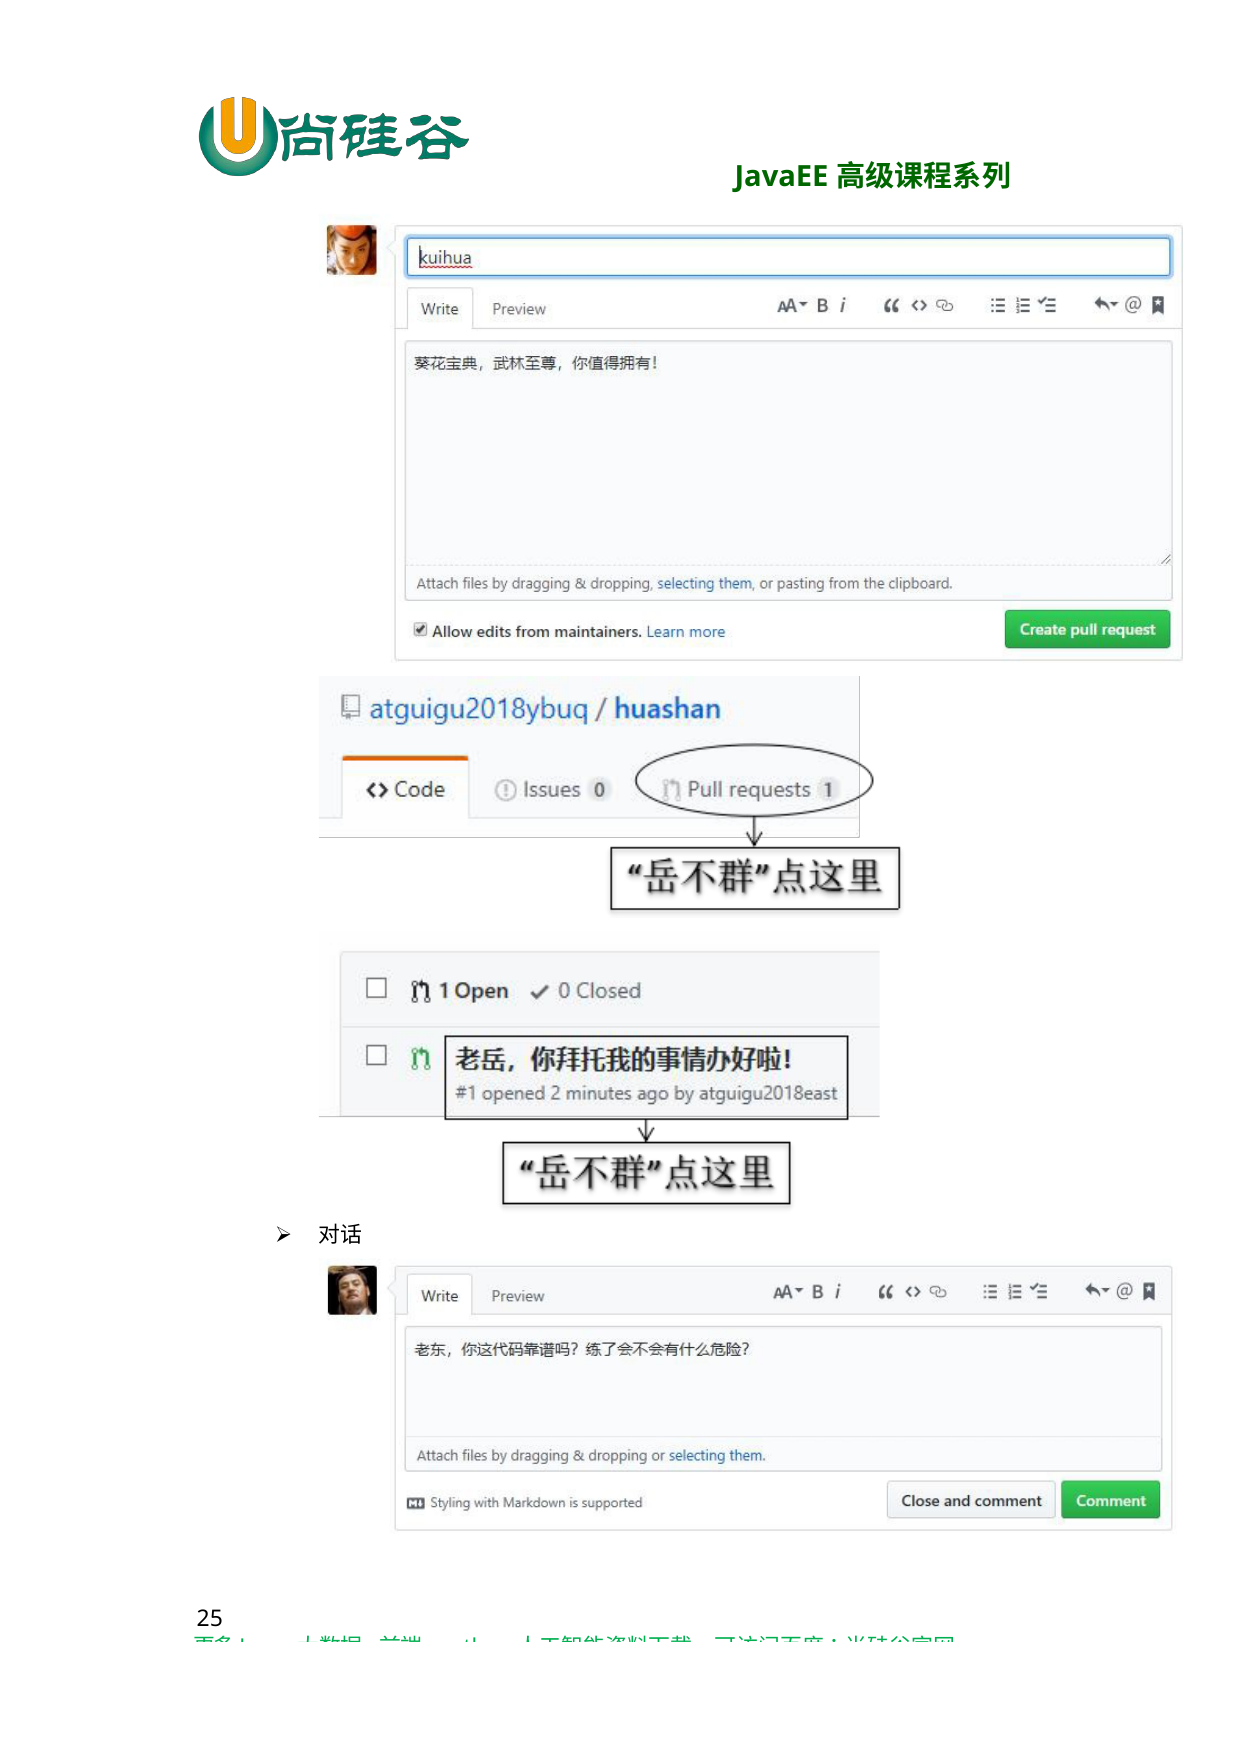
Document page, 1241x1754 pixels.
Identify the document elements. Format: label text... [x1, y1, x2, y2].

picture [318, 931, 880, 1214]
picture [318, 1258, 1178, 1534]
picture [318, 676, 905, 918]
picture [318, 214, 1184, 663]
picture [187, 88, 476, 184]
